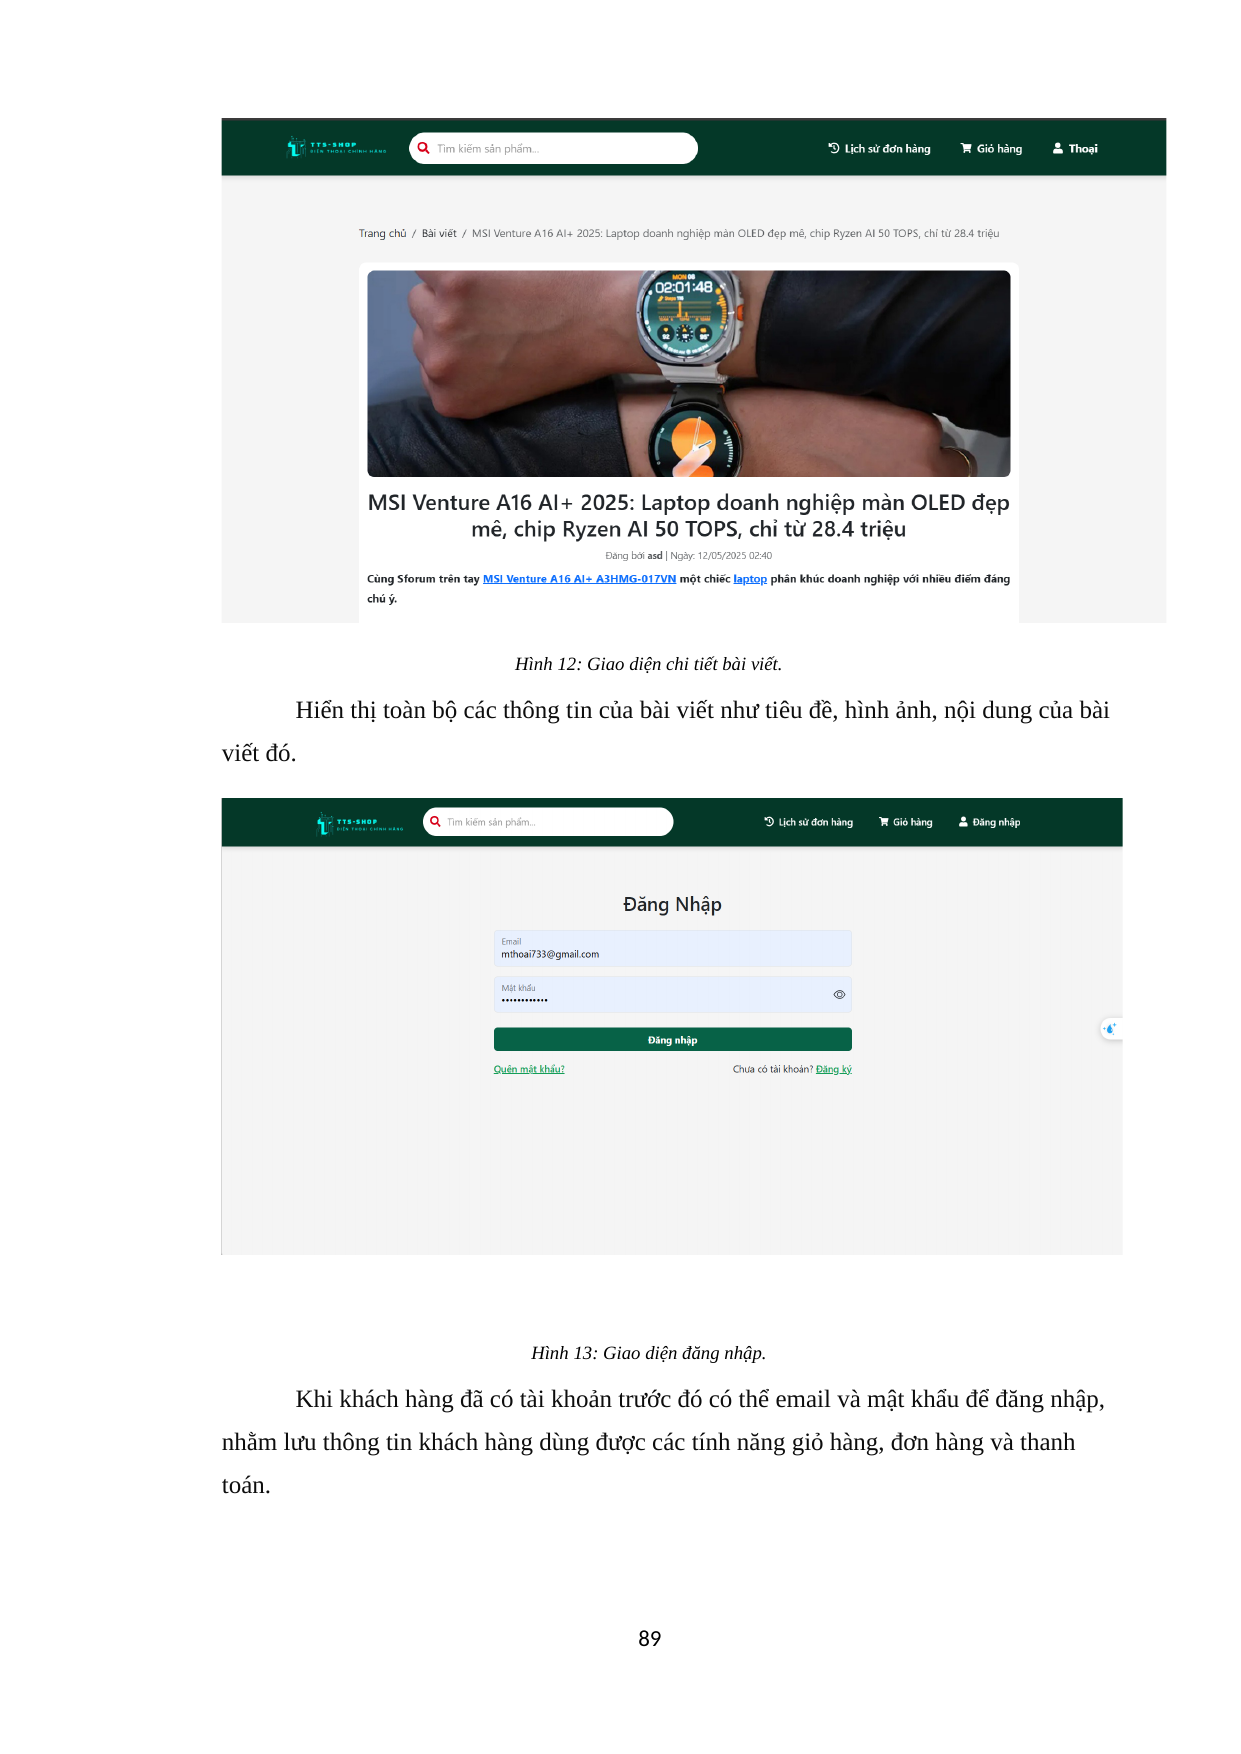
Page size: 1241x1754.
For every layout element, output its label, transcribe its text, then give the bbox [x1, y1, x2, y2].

text Khi khách hàng đã có tài khoản trước đó có thể email và mật khẩu để đăng nhập, nhằm lưu thông tin khách hàng dùng được các tính năng giỏ hàng, đơn hàng và thanh toán. [222, 1384, 1122, 1499]
picture [221, 118, 1167, 623]
text Hình 12: Giao diện chi tiết bài viết. [177, 653, 1122, 674]
text Hình 13: Giao diện đăng nhập. [177, 1342, 1122, 1363]
text Hiển thị toàn bộ các thông tin của bài viết như tiêu đề, hình ảnh, nội dung của bài viết đó. [222, 695, 1122, 767]
picture [221, 798, 1123, 1255]
